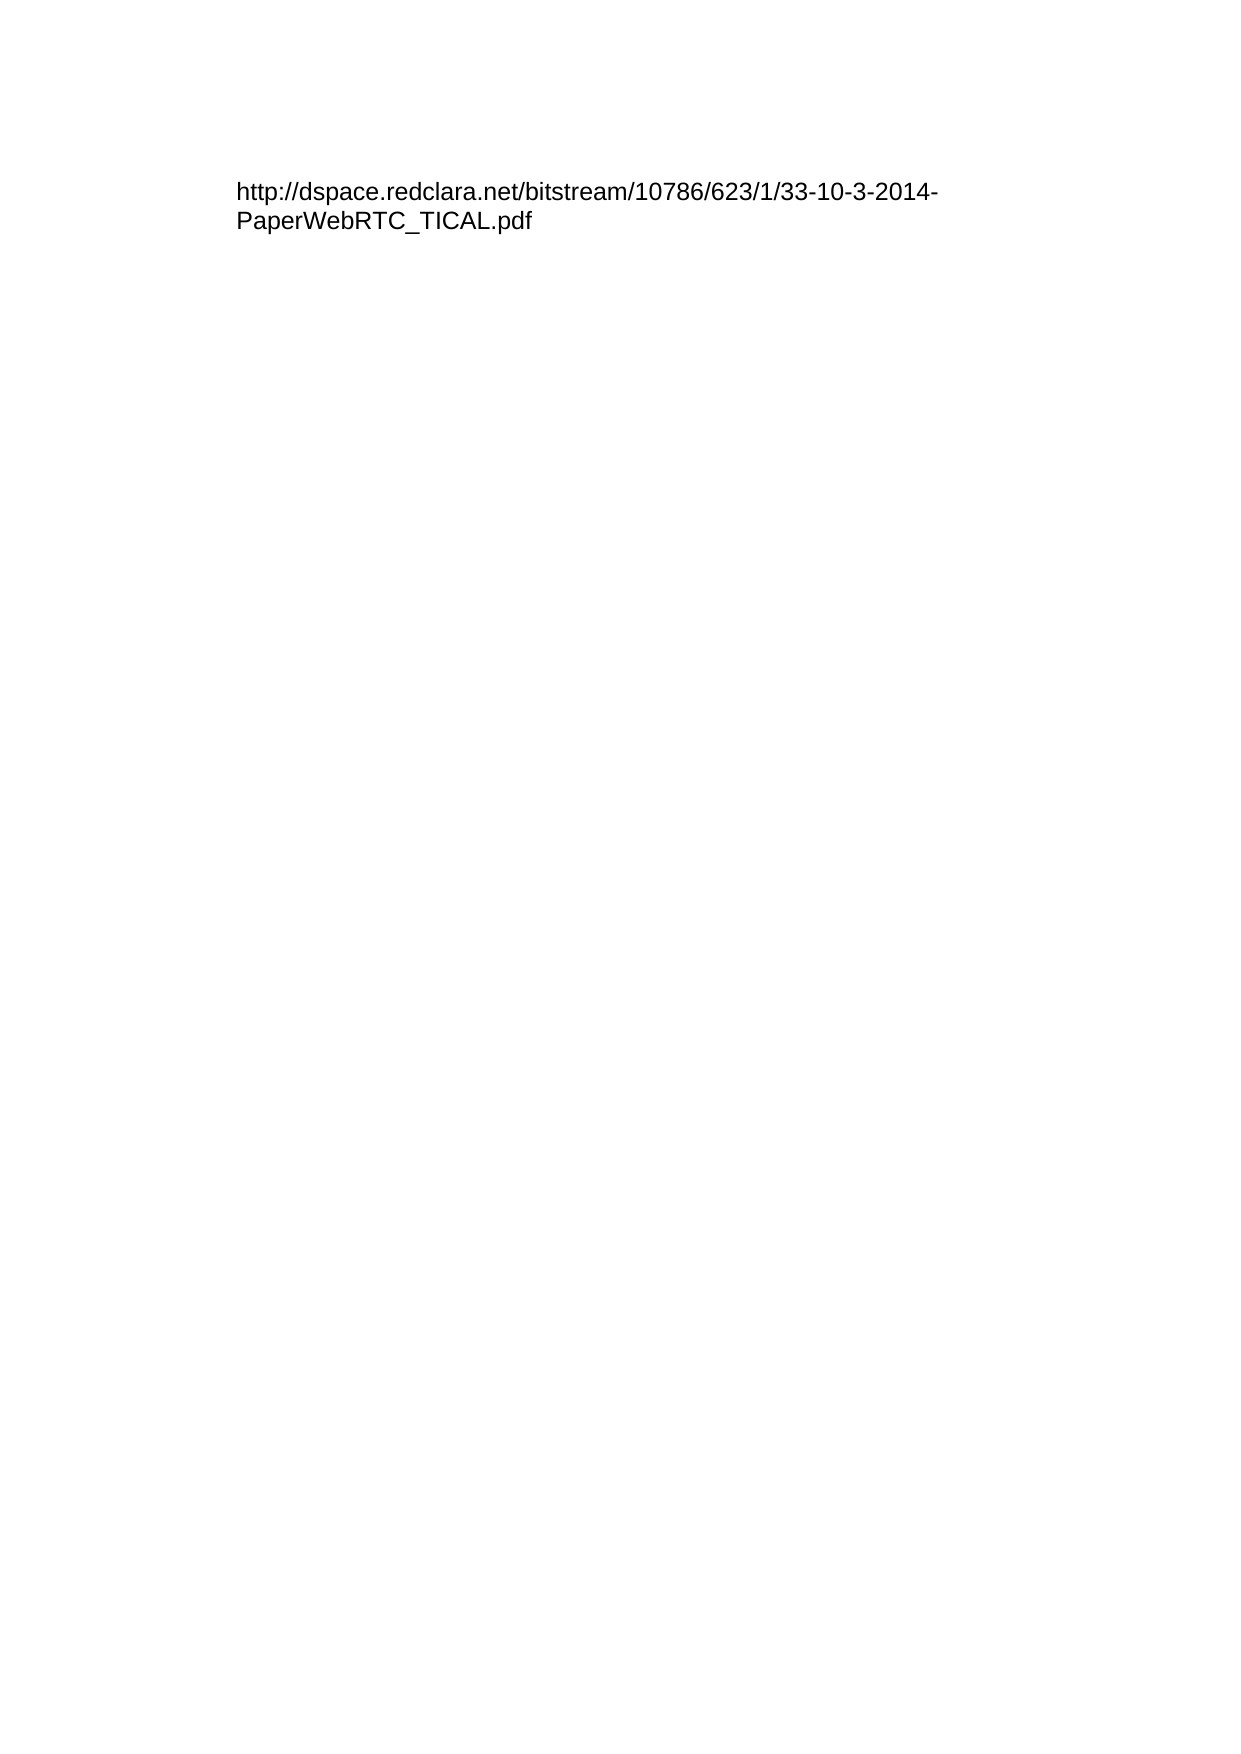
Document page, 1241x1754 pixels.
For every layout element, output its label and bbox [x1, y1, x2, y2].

text [236, 177, 1122, 235]
